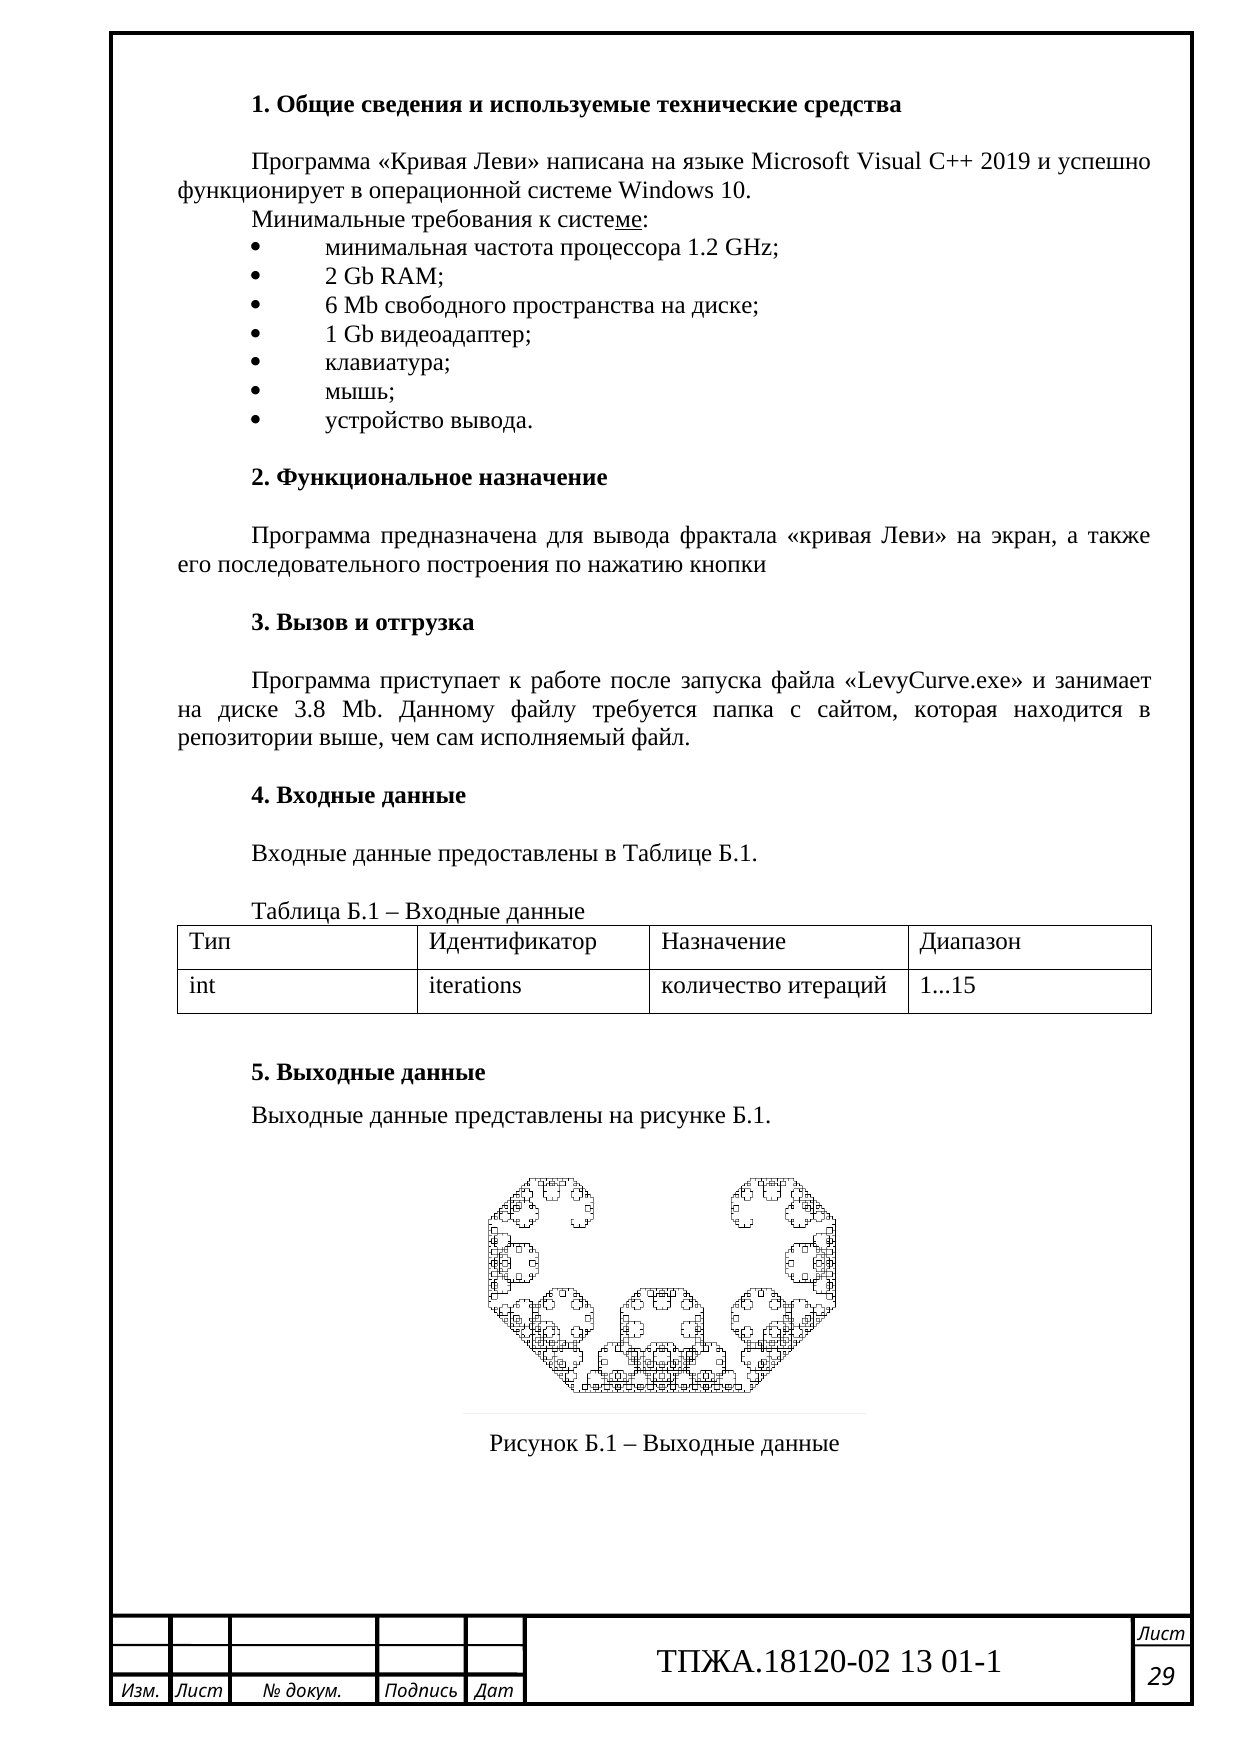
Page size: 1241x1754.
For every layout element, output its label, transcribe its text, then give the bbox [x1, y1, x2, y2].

text Программа предназначена для вывода фрактала «кривая Леви» на экран, а также его последовательного построения по нажатию кнопки [177, 520, 1152, 578]
list минимальная частота процессора 1.2 GHz; [177, 232, 1152, 261]
list 6 Mb свободного пространства на диске; [177, 290, 1152, 319]
text Рисунок Б.1 – Выходные данные [177, 1428, 1152, 1456]
text 4. Входные данные [177, 780, 1152, 809]
list 2 Gb RAM; [177, 261, 1152, 290]
table_header Диапазон [909, 926, 1151, 969]
table_cell int [178, 970, 417, 1013]
text 2. Функциональное назначение [177, 462, 1152, 491]
list устройство вывода. [177, 405, 1152, 434]
text Входные данные предоставлены в Таблице Б.1. [177, 838, 1152, 867]
table_header Идентификатор [418, 926, 649, 969]
list мышь; [177, 376, 1152, 405]
text 1. Общие сведения и используемые технические средства [177, 89, 1152, 117]
text 3. Вызов и отгрузка [177, 607, 1152, 636]
table_cell количество итераций [650, 970, 908, 1013]
list клавиатура; [177, 347, 1152, 376]
table_cell iterations [418, 970, 649, 1013]
table_header Тип [178, 926, 417, 969]
picture [462, 1143, 867, 1414]
text Таблица Б.1 – Входные данные [177, 896, 1152, 925]
text 5. Выходные данные [177, 1057, 1152, 1086]
text Выходные данные представлены на рисунке Б.1. [177, 1100, 1152, 1129]
table_cell 1...15 [909, 970, 1151, 1013]
list 1 Gb видеоадаптер; [177, 319, 1152, 347]
text Программа «Кривая Леви» написана на языке Microsoft Visual C++ 2019 и успешно функционирует в операционной системе Windows 10. [177, 146, 1152, 204]
text Программа приступает к работе после запуска файла «LevyCurve.exe» и занимает на диске 3.8 Mb. Данному файлу требуется папка с сайтом, которая находится в репозитории выше, чем сам исполняемый файл. [177, 665, 1152, 751]
table_header Назначение [650, 926, 908, 969]
text Минимальные требования к системе: [177, 204, 1152, 232]
